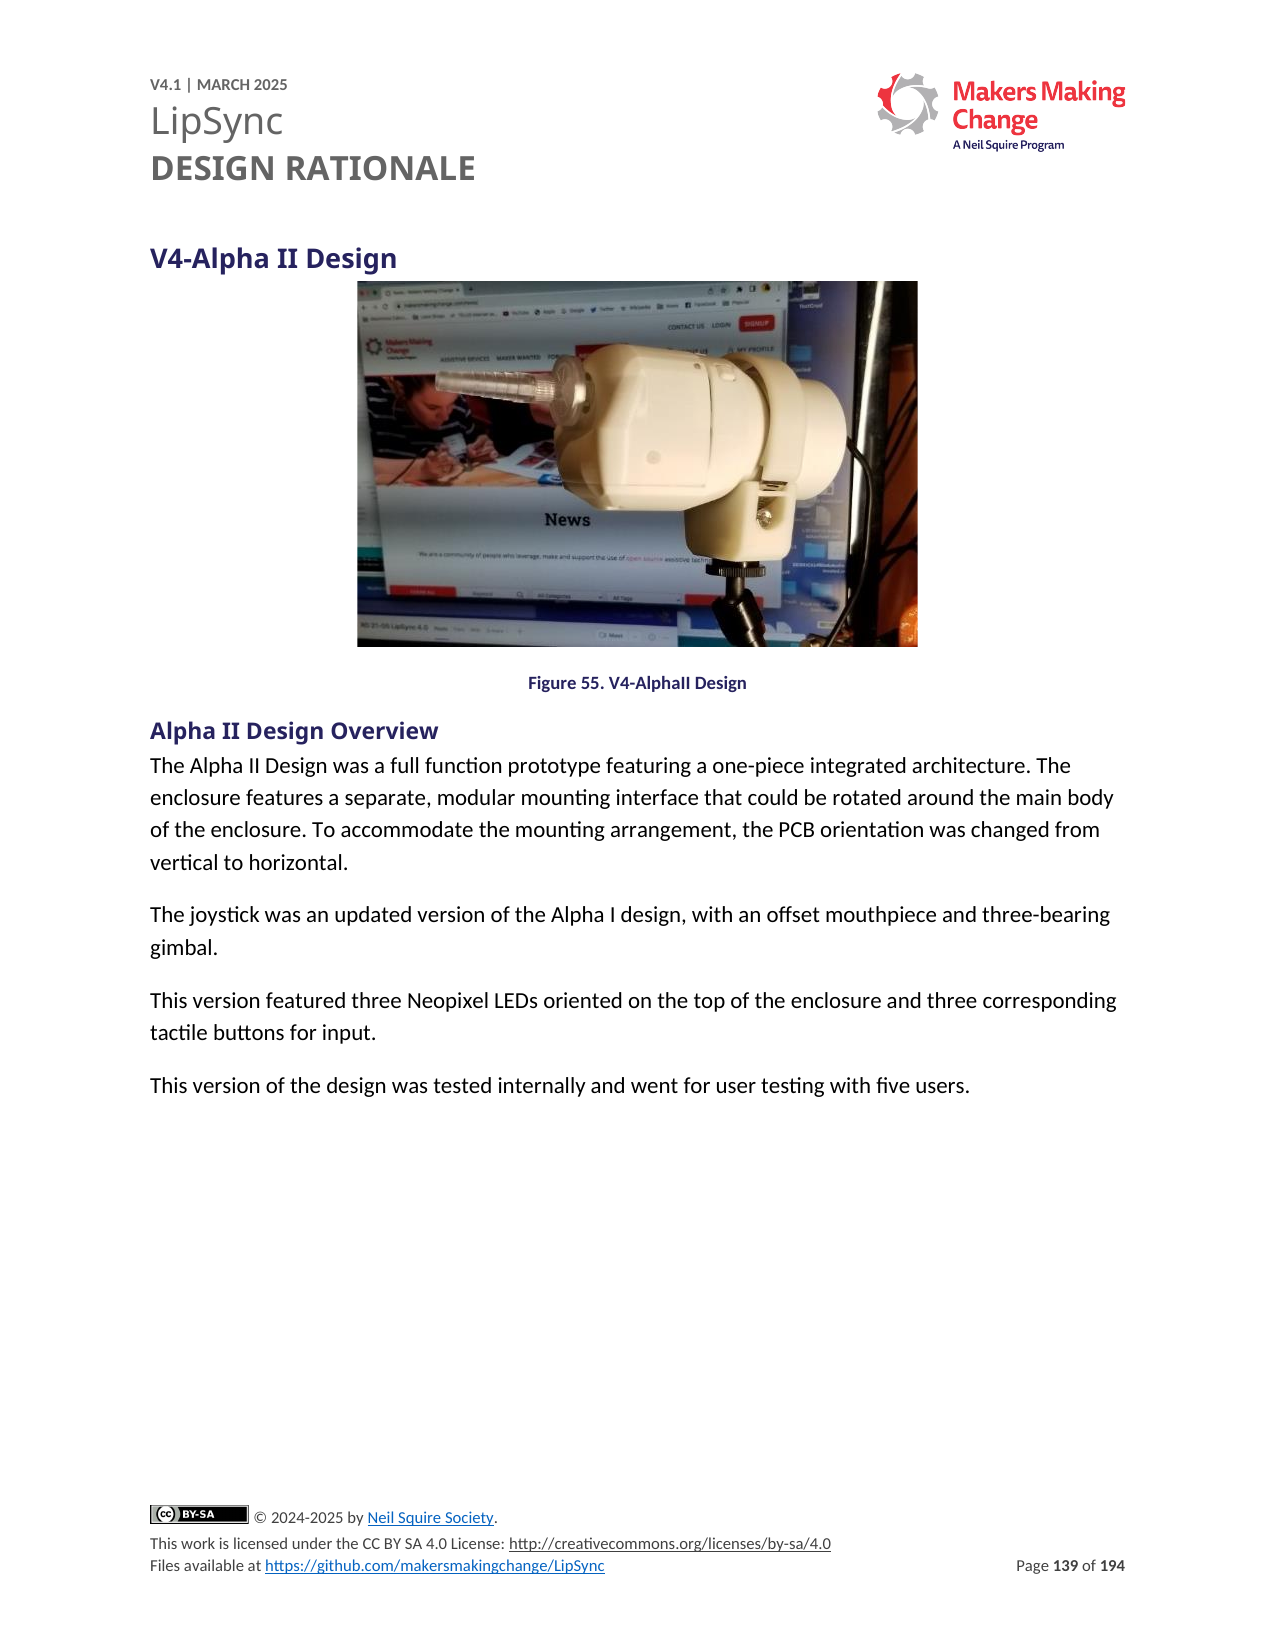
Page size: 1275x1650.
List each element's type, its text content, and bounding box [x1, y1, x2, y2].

picture [150, 1505, 249, 1524]
picture [357, 281, 918, 647]
subtitle Alpha II Design Overview [150, 715, 1125, 746]
text The joystick was an updated version of the Alpha I design, with an offset mouthpiece and three-bearing gimbal. [150, 901, 1125, 961]
text The Alpha II Design was a full function prototype featuring a one-piece integrated architecture. The enclosure features a separate, modular mounting interface that could be rotated around the main body of the enclosure. To accommodate the mounting arrangement, the PCB orientation was changed from vertical to horizontal. [150, 751, 1125, 876]
picture [877, 73, 1125, 152]
text This version featured three Neopixel LEDs oriented on the top of the enclosure and three corresponding tactile buttons for input. [150, 986, 1125, 1046]
text This version of the design was tested internally and went for user testing with five users. [150, 1071, 1125, 1099]
subtitle V4-Alpha II Design [150, 239, 1125, 276]
